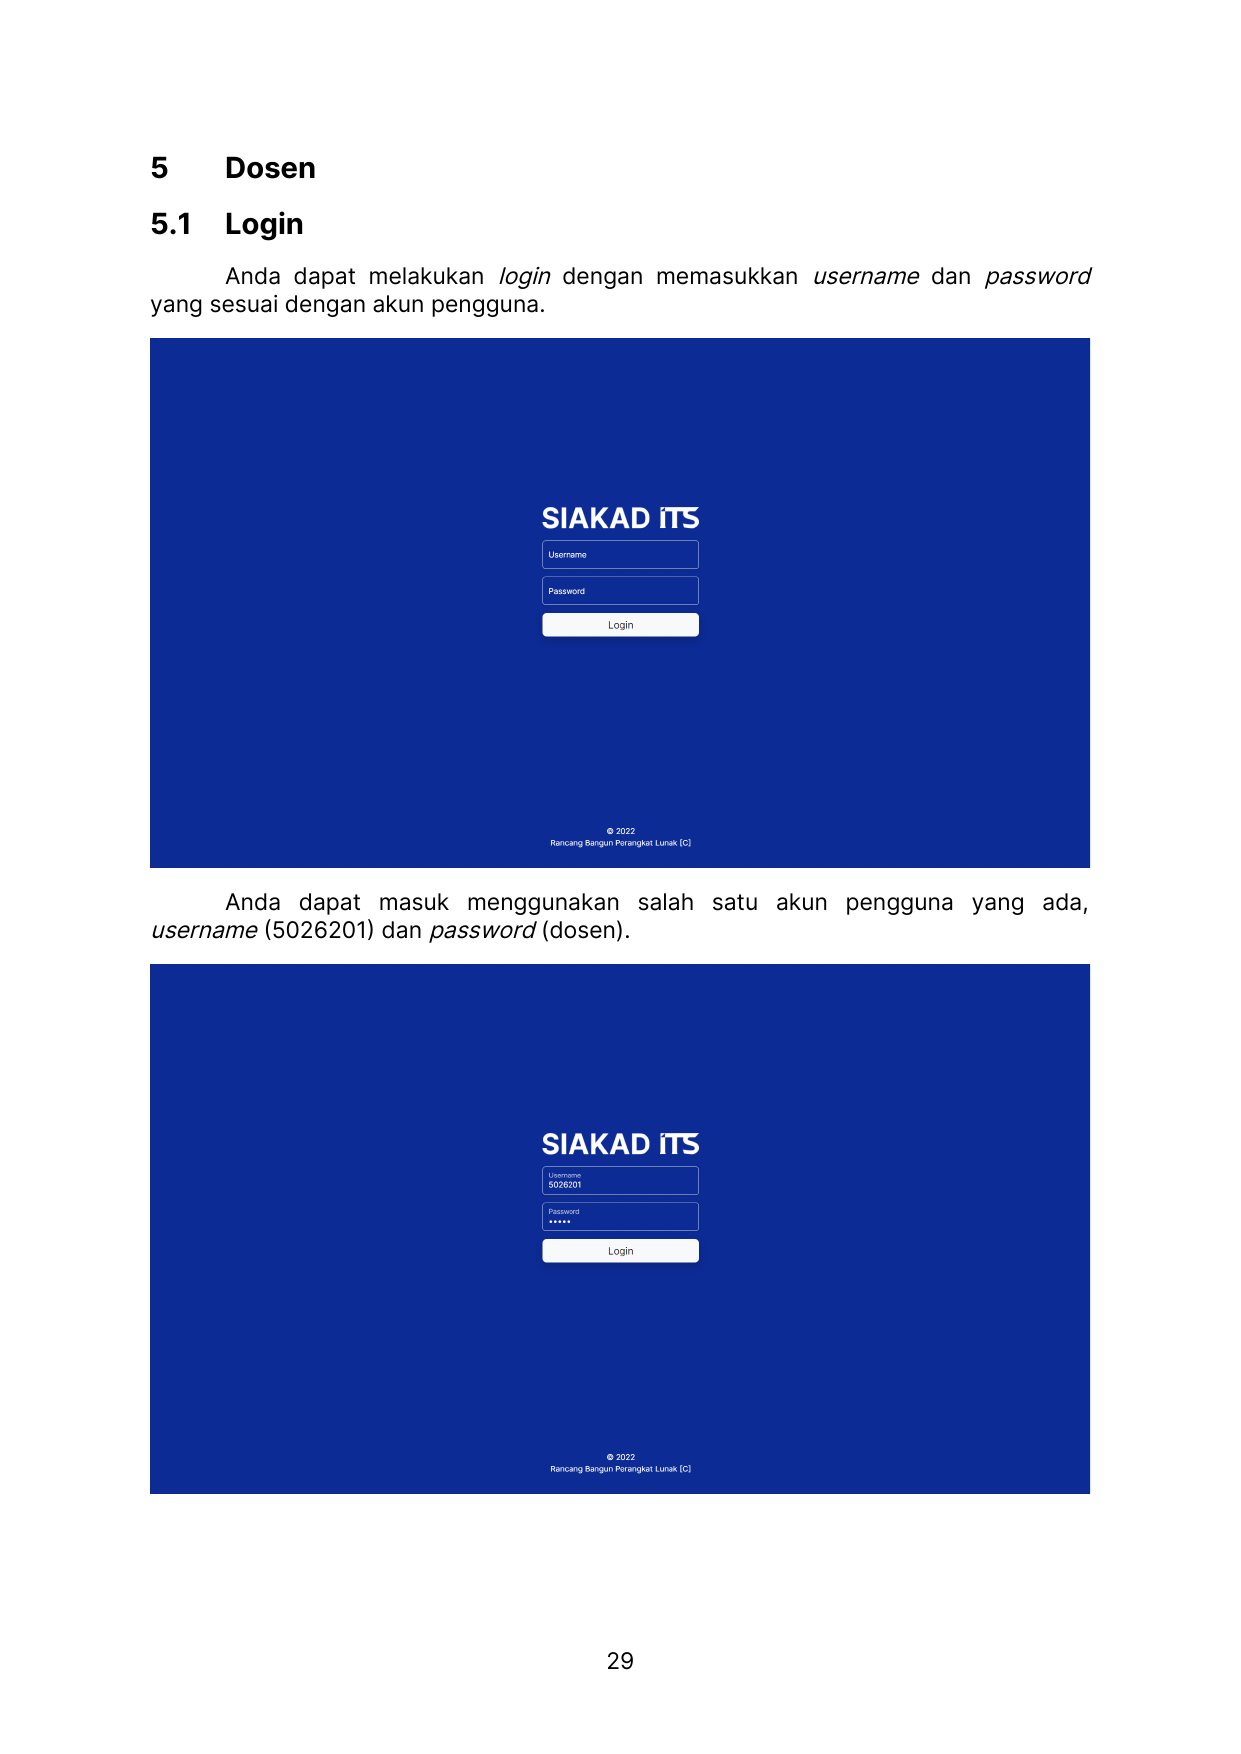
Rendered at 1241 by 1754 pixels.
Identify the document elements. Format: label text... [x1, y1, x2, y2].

subtitle 5 Dosen [150, 150, 1090, 185]
picture [150, 964, 1091, 1494]
picture [150, 338, 1091, 868]
subtitle 5.1 Login [150, 206, 1090, 241]
text Anda dapat melakukan login dengan memasukkan username dan password yang sesuai dengan akun pengguna. [150, 262, 1090, 318]
text Anda dapat masuk menggunakan salah satu akun pengguna yang ada, username (5026201) dan password (dosen). [150, 888, 1090, 944]
